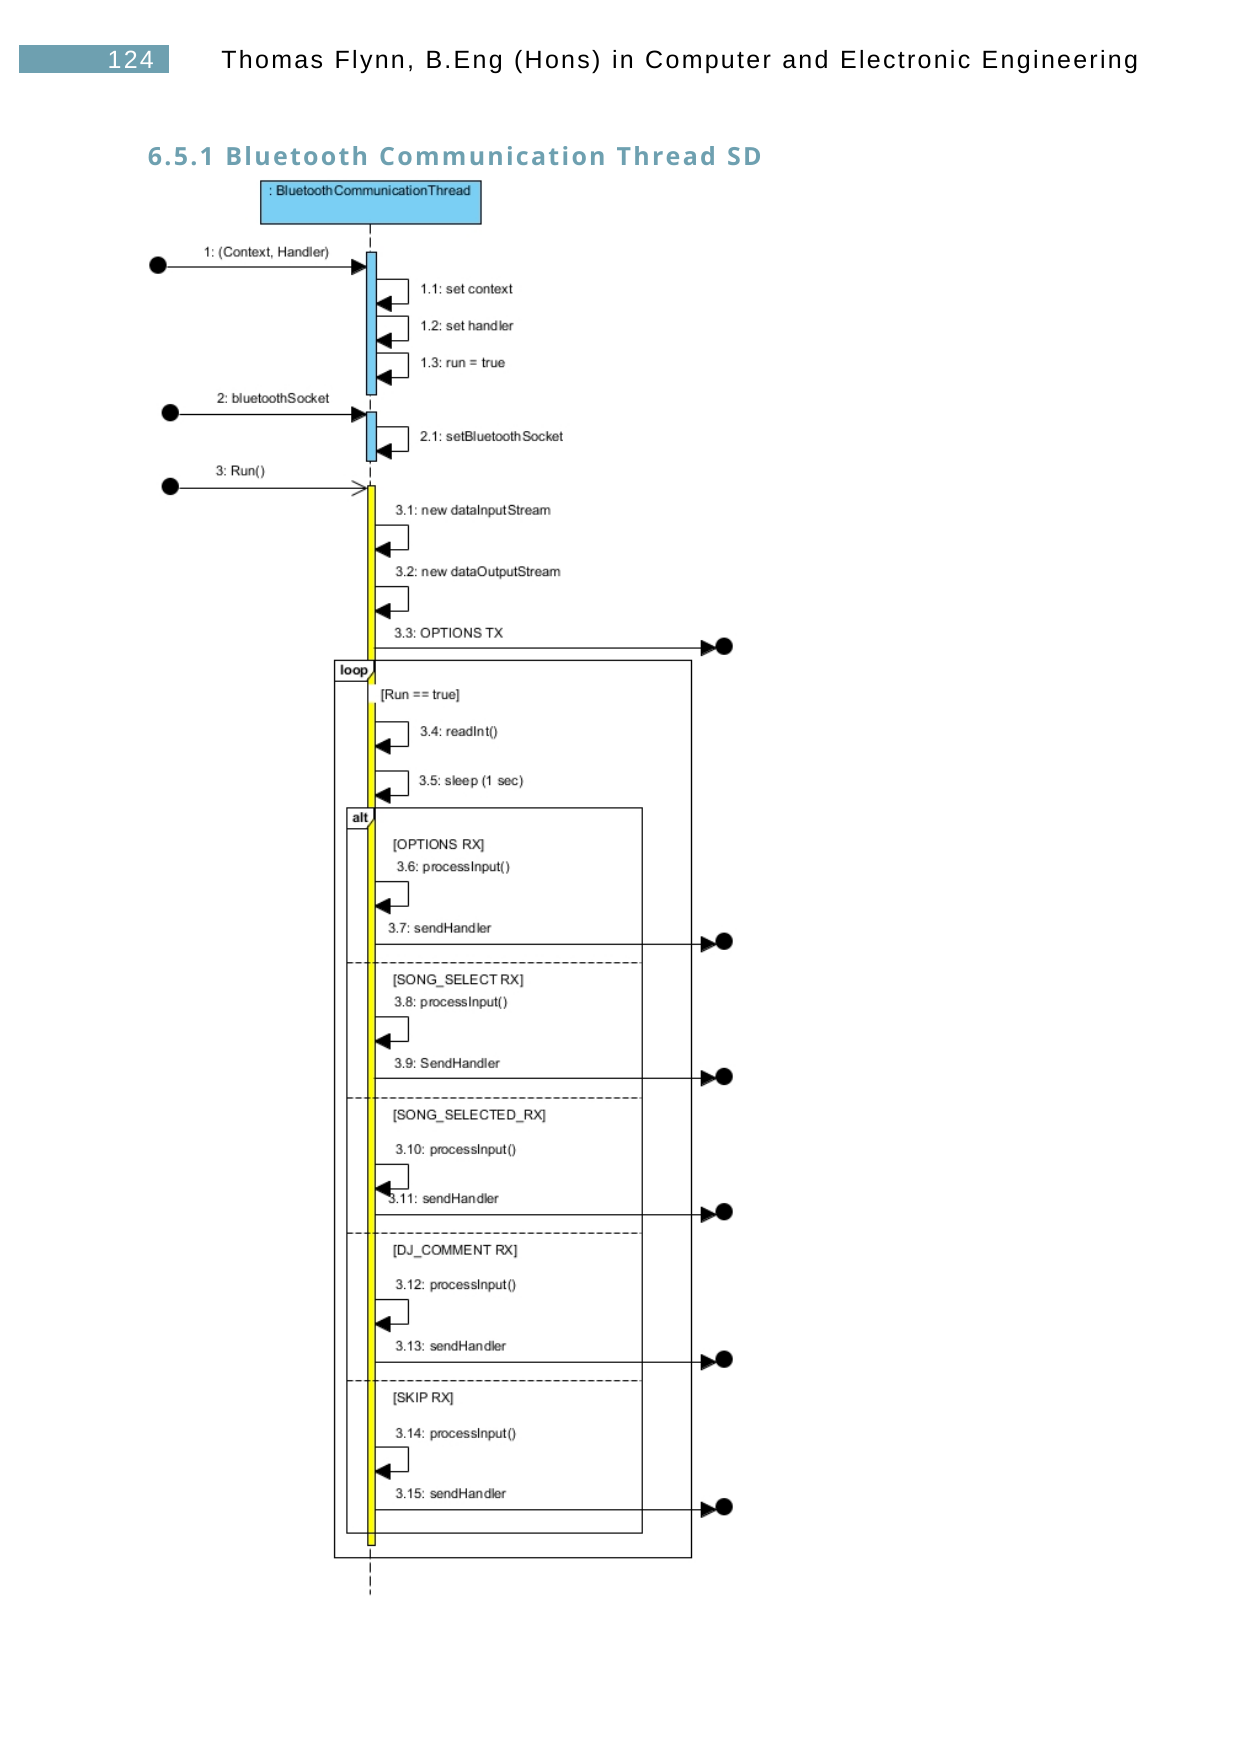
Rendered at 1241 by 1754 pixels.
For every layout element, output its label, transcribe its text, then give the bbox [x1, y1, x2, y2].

picture [147, 178, 739, 1599]
subtitle 6.5.1 Bluetooth Communication Thread SD [148, 139, 1122, 173]
